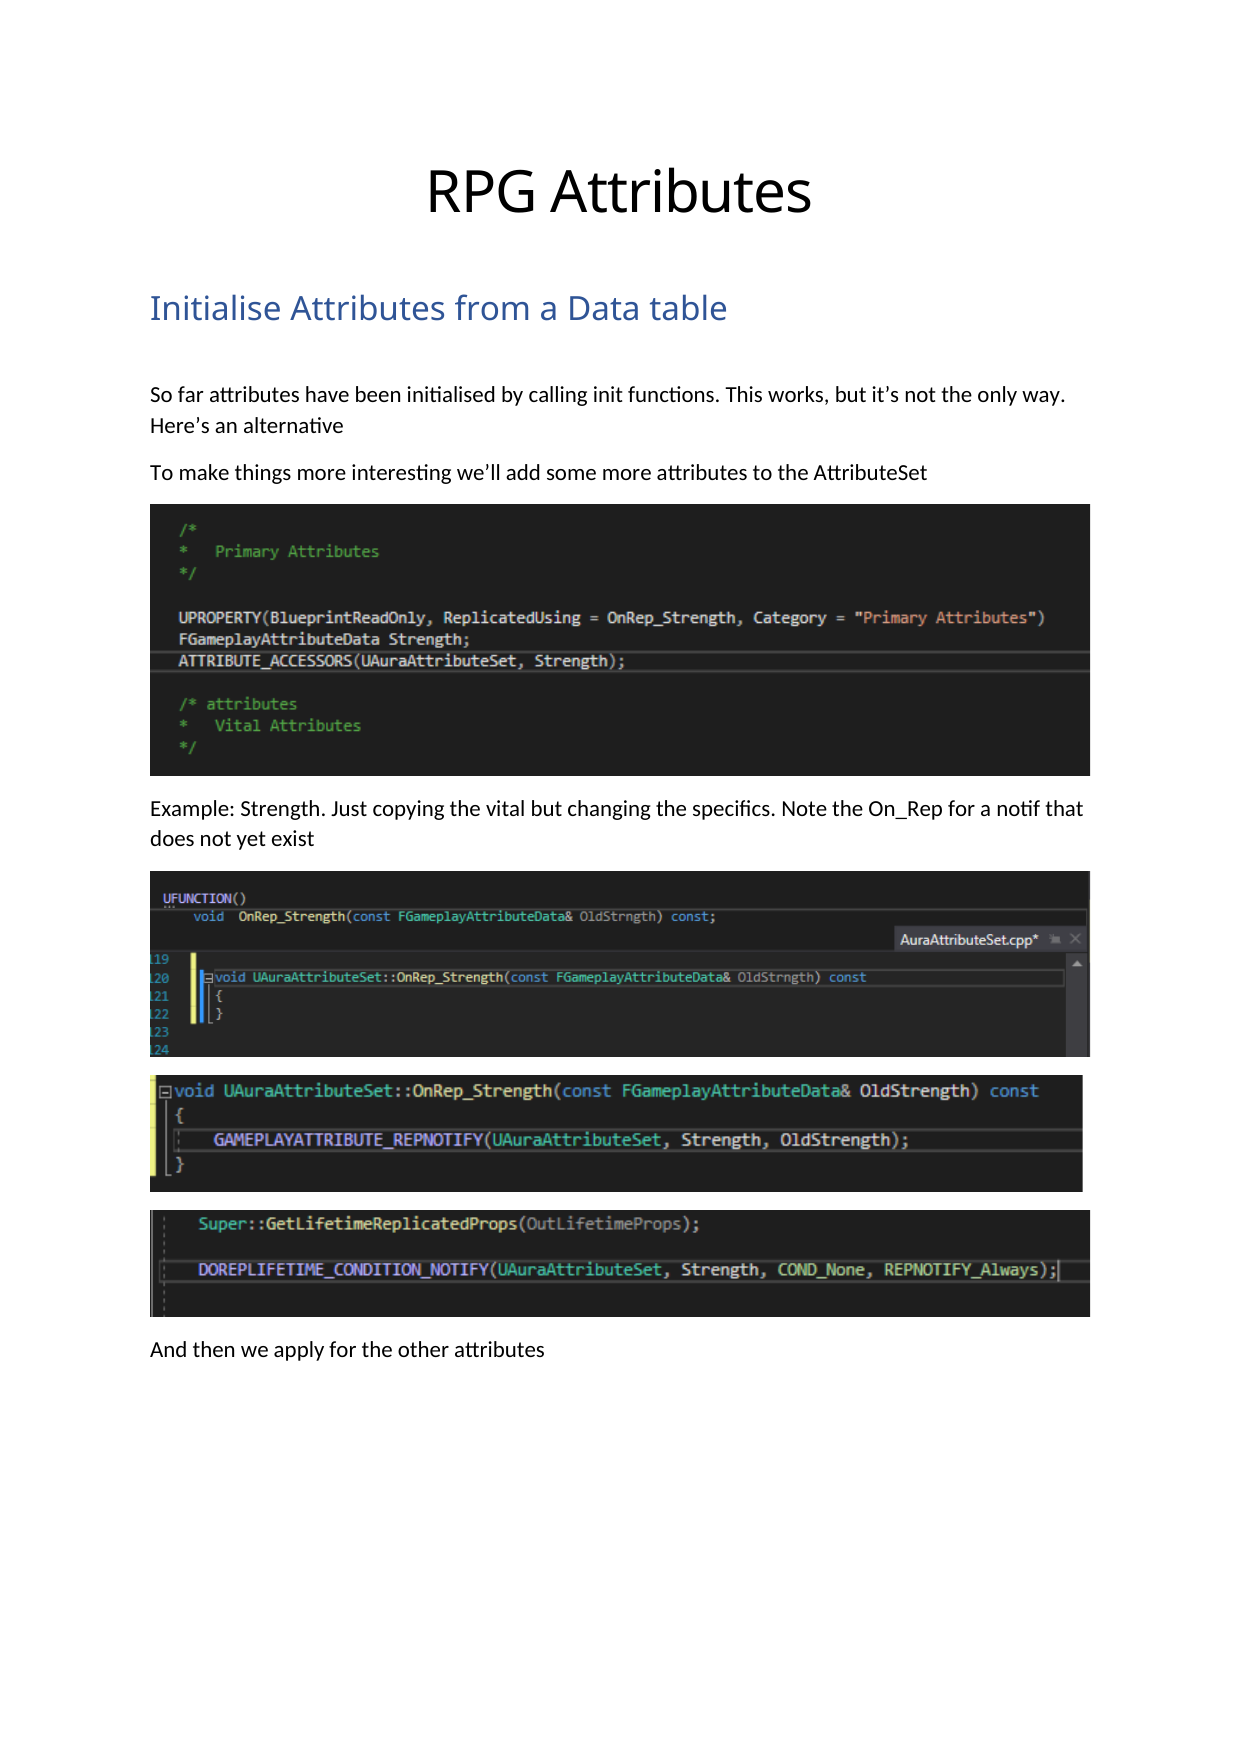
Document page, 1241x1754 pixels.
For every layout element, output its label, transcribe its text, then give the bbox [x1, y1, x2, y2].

picture [150, 871, 1091, 1057]
title RPG Attributes [150, 150, 1090, 229]
text And then we apply for the other attributes [150, 1335, 1090, 1363]
picture [150, 1075, 1083, 1192]
picture [150, 1210, 1091, 1317]
text To make things more interesting we’ll add some more attributes to the AttributeSet [150, 458, 1090, 486]
picture [150, 504, 1091, 776]
text Example: Strength. Just copying the vital but changing the specifics. Note the On_Rep for a notif that does not yet exist [150, 794, 1090, 852]
subtitle Initialise Attributes from a Data table [150, 285, 1090, 330]
text So far attributes have been initialised by calling init functions. This works, but it’s not the only way. Here’s an alternative [150, 381, 1090, 439]
